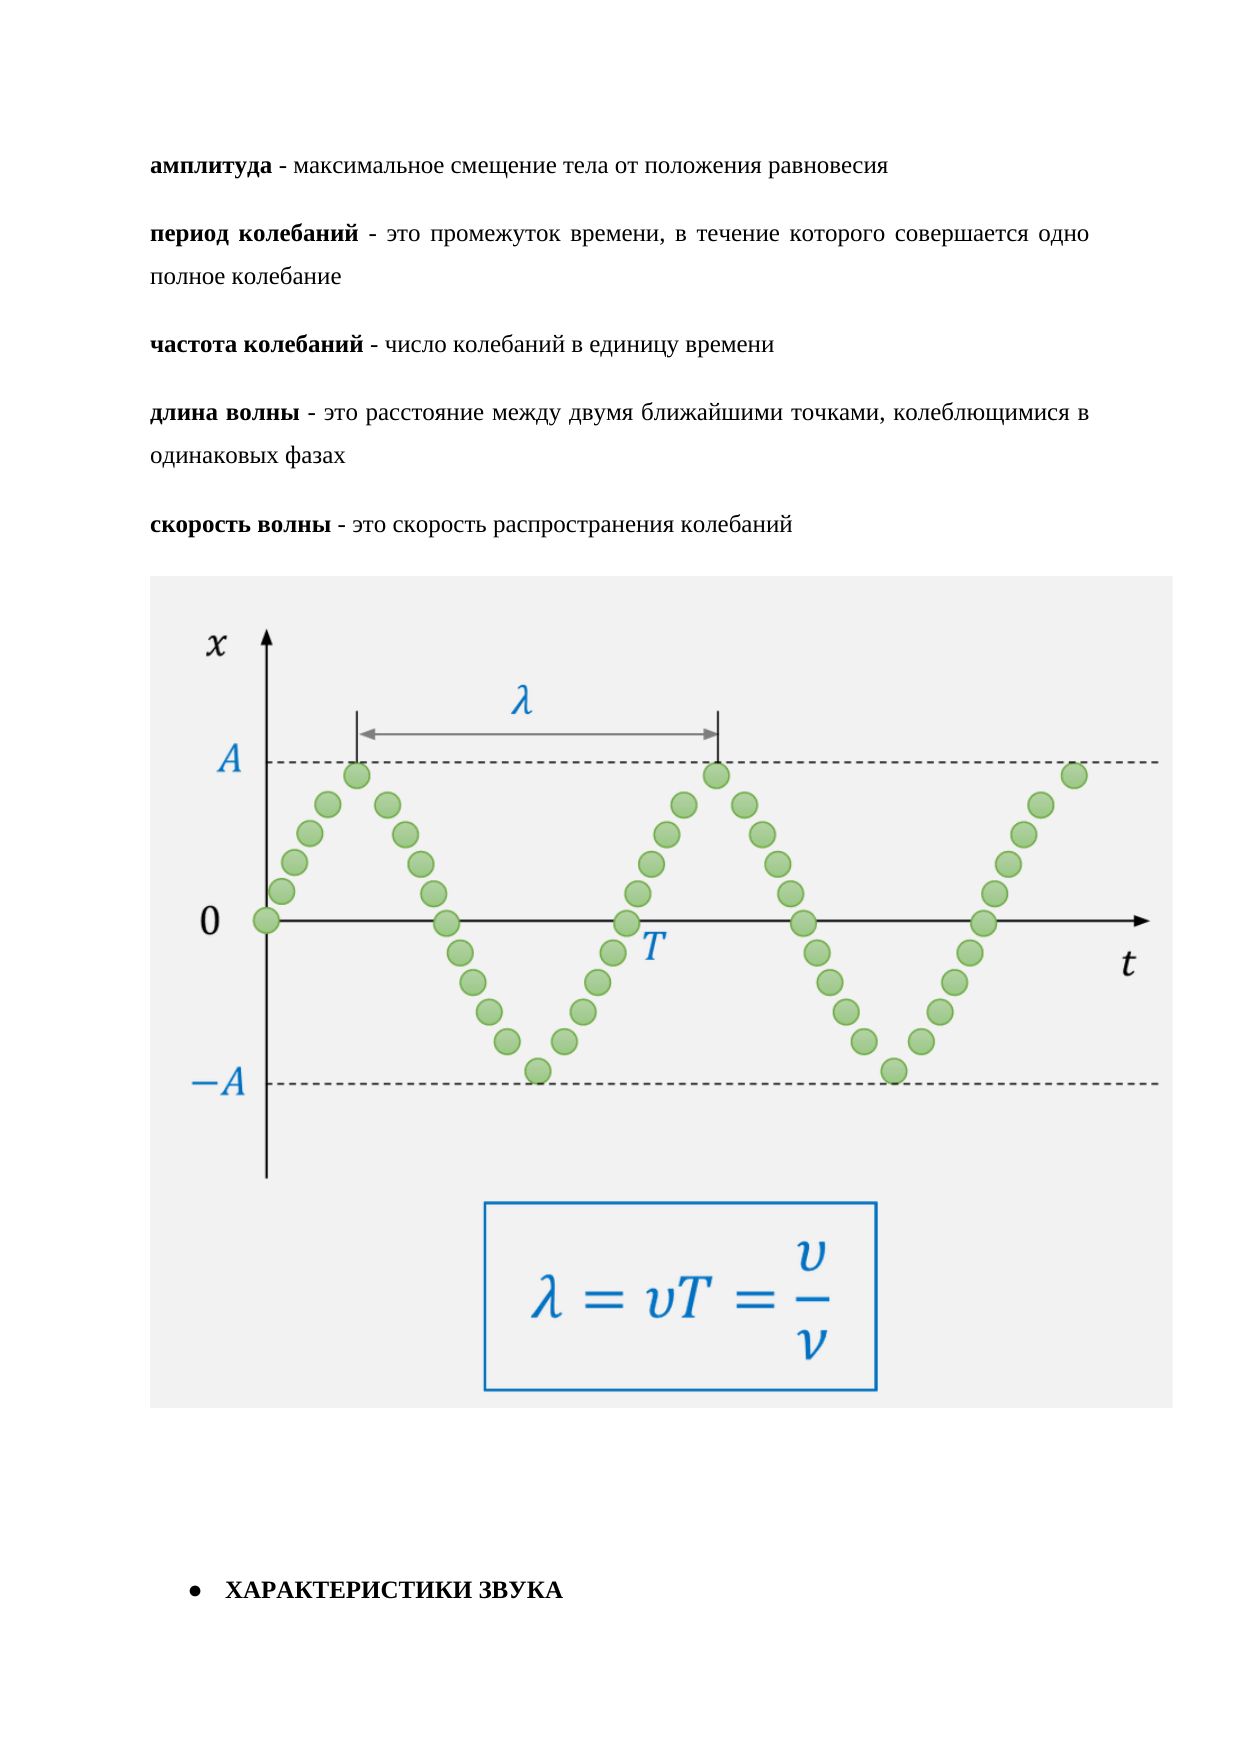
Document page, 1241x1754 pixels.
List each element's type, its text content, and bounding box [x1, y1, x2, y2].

text скорость волны - это скорость распространения колебаний [150, 509, 1090, 537]
text частота колебаний - число колебаний в единицу времени [150, 329, 1090, 358]
text амплитуда - максимальное смещение тела от положения равновесия [150, 150, 1090, 179]
text период колебаний - это промежуток времени, в течение которого совершается одно полное колебание [150, 218, 1090, 290]
text длина волны - это расстояние между двумя ближайшими точками, колеблющимися в одинаковых фазах [150, 397, 1090, 469]
picture [150, 576, 1173, 1408]
list ХАРАКТЕРИСТИКИ ЗВУКА [187, 1575, 1090, 1603]
